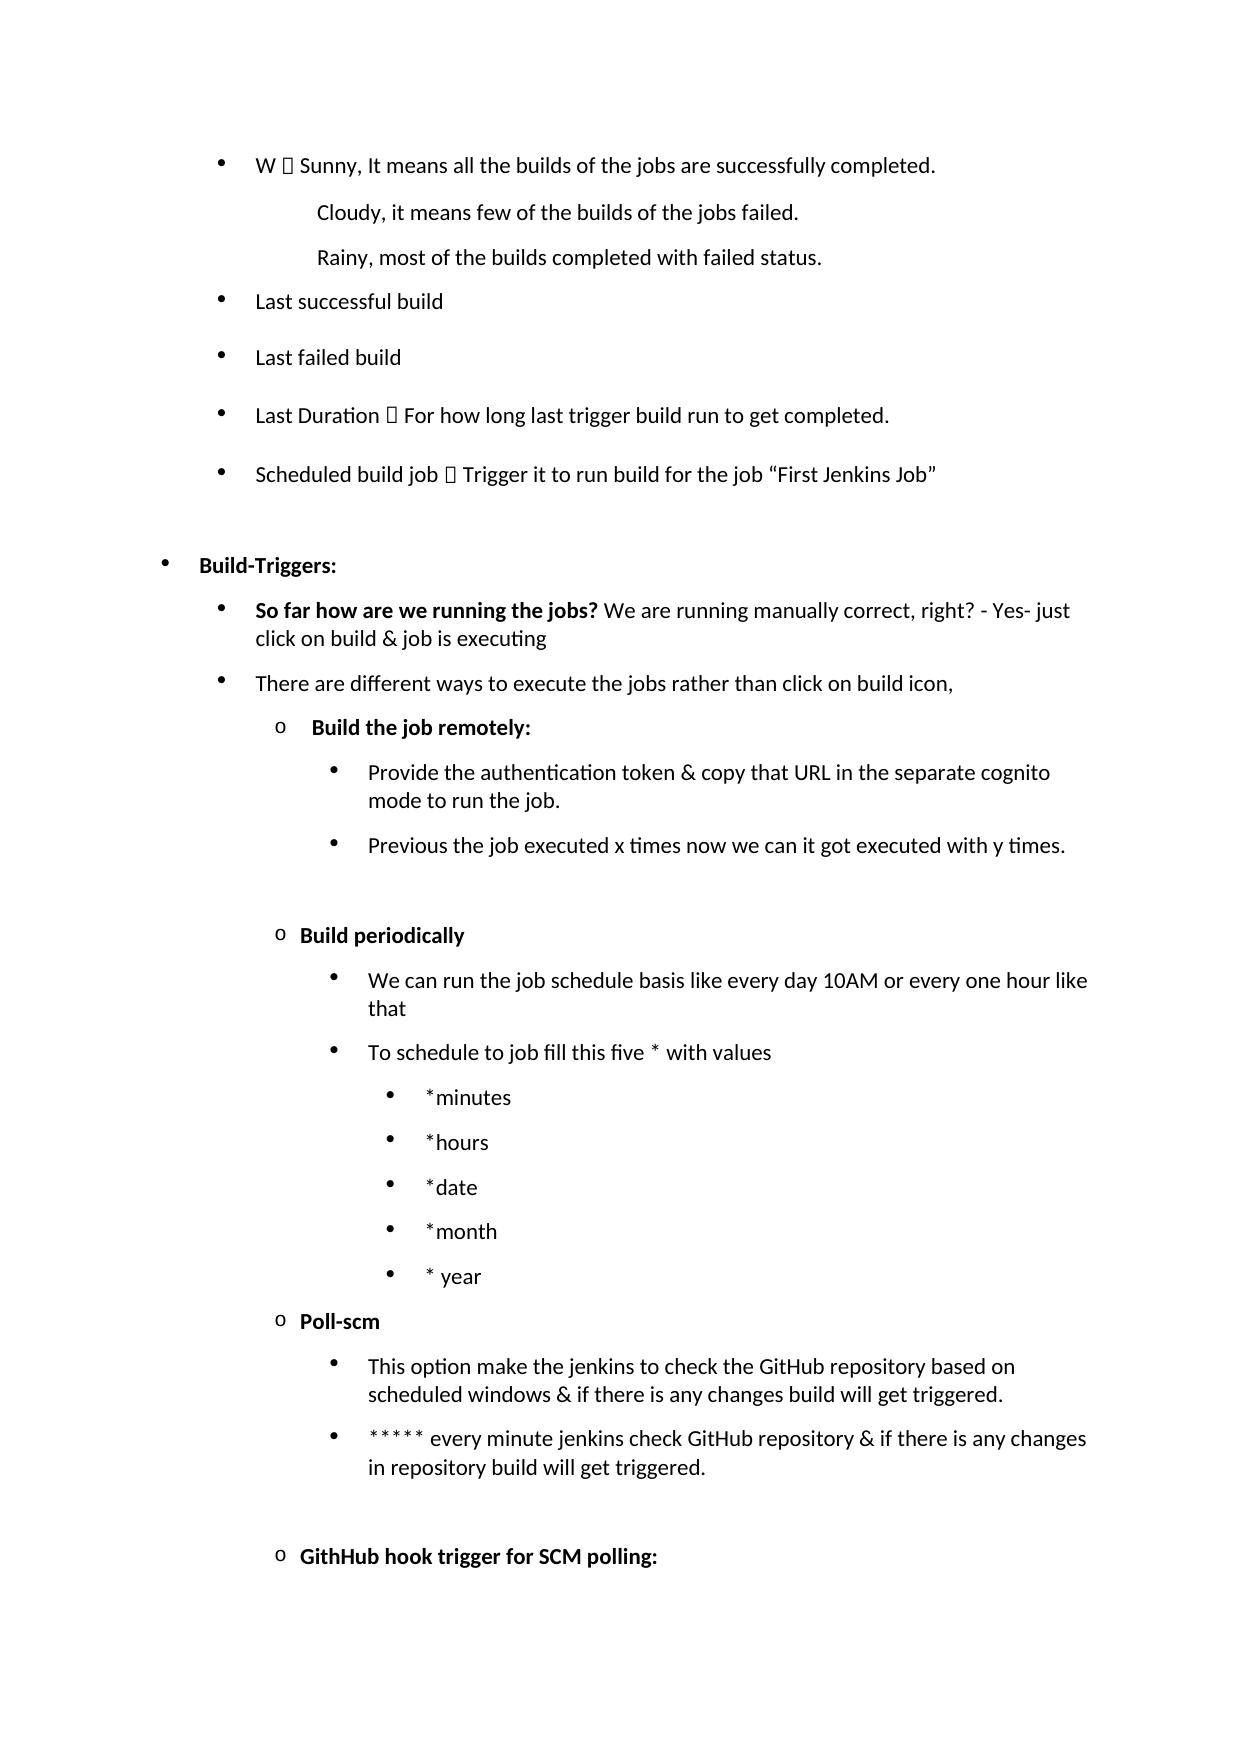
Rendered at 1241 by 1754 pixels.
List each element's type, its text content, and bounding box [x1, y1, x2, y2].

list This option make the jenkins to check the GitHub repository based on scheduled windows & if there is any changes build will get triggered. [330, 1352, 1090, 1408]
list To schedule to job fill this five * with values [330, 1038, 1090, 1067]
list Last failed build [218, 343, 1090, 371]
list W  Sunny, It means all the builds of the jobs are successfully completed. [218, 150, 1090, 181]
list There are different ways to execute the jobs rather than click on build icon, [218, 669, 1090, 697]
list * year [387, 1262, 1090, 1290]
list We can run the job schedule basis like every day 10AM or every one hour like that [330, 966, 1090, 1022]
text Cloudy, it means few of the builds of the jobs failed. [312, 198, 1090, 226]
list GithHub hook trigger for SCM polling: [274, 1542, 1090, 1571]
list *minutes [387, 1083, 1090, 1111]
list So far how are we running the jobs? We are running manually correct, right? - Yes- just click on build & job is executing [218, 596, 1090, 652]
list *hours [387, 1128, 1090, 1156]
list Provide the authentication token & copy that URL in the separate cognito mode to run the job. [330, 758, 1090, 814]
list Last Duration  For how long last trigger build run to get completed. [218, 399, 1090, 431]
list ***** every minute jenkins check GitHub repository & if there is any changes in repository build will get triggered. [330, 1424, 1090, 1481]
list Scheduled build job  Trigger it to run build for the job “First Jenkins Job” [218, 459, 1090, 490]
list *date [387, 1173, 1090, 1201]
list Build periodically [274, 921, 1090, 949]
list *month [387, 1217, 1090, 1245]
text Rainy, most of the builds completed with failed status. [312, 243, 1090, 271]
list Build the job remotely: [274, 713, 1090, 742]
list Previous the job executed x times now we can it got executed with y times. [330, 831, 1090, 859]
list Poll-scm [274, 1307, 1090, 1335]
list Build-Triggers: [162, 551, 1090, 579]
list Last successful build [218, 287, 1090, 315]
